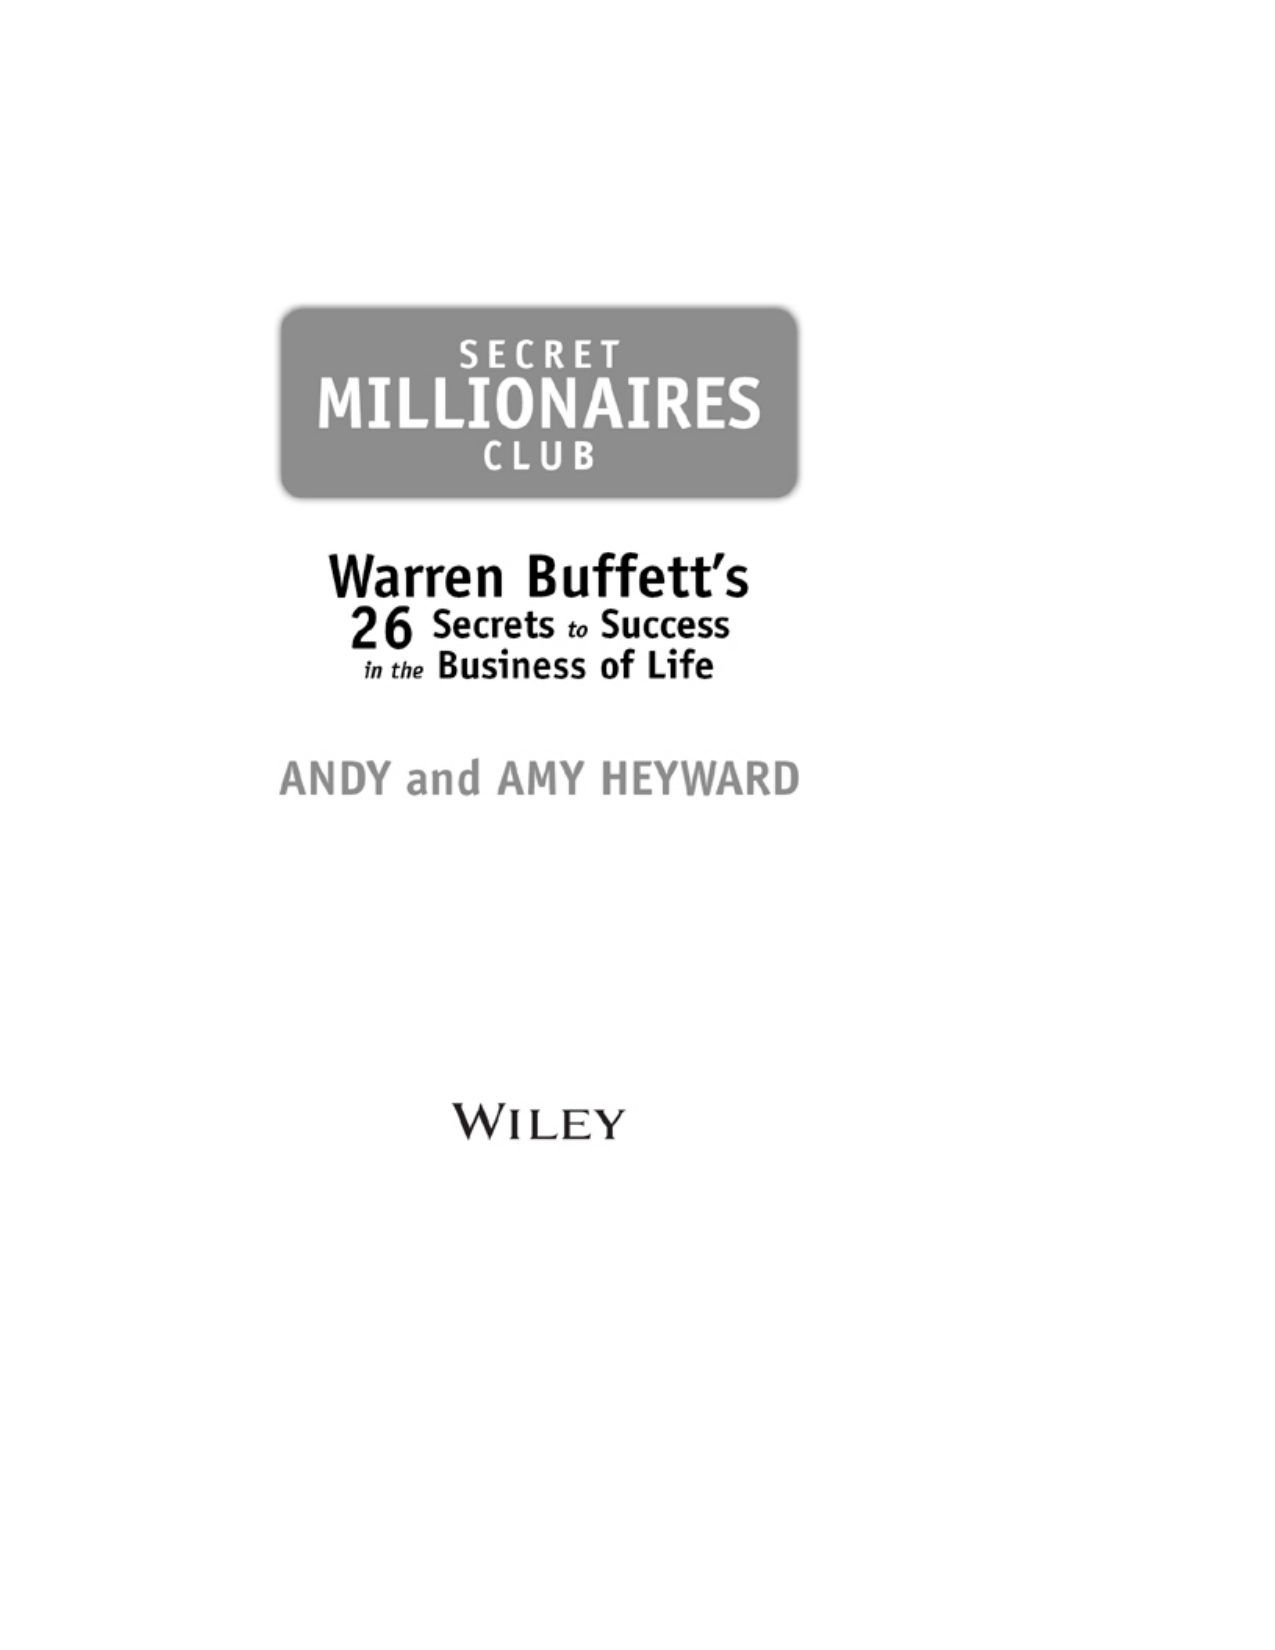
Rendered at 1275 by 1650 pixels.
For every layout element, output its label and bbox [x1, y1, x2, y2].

picture [150, 150, 932, 1244]
